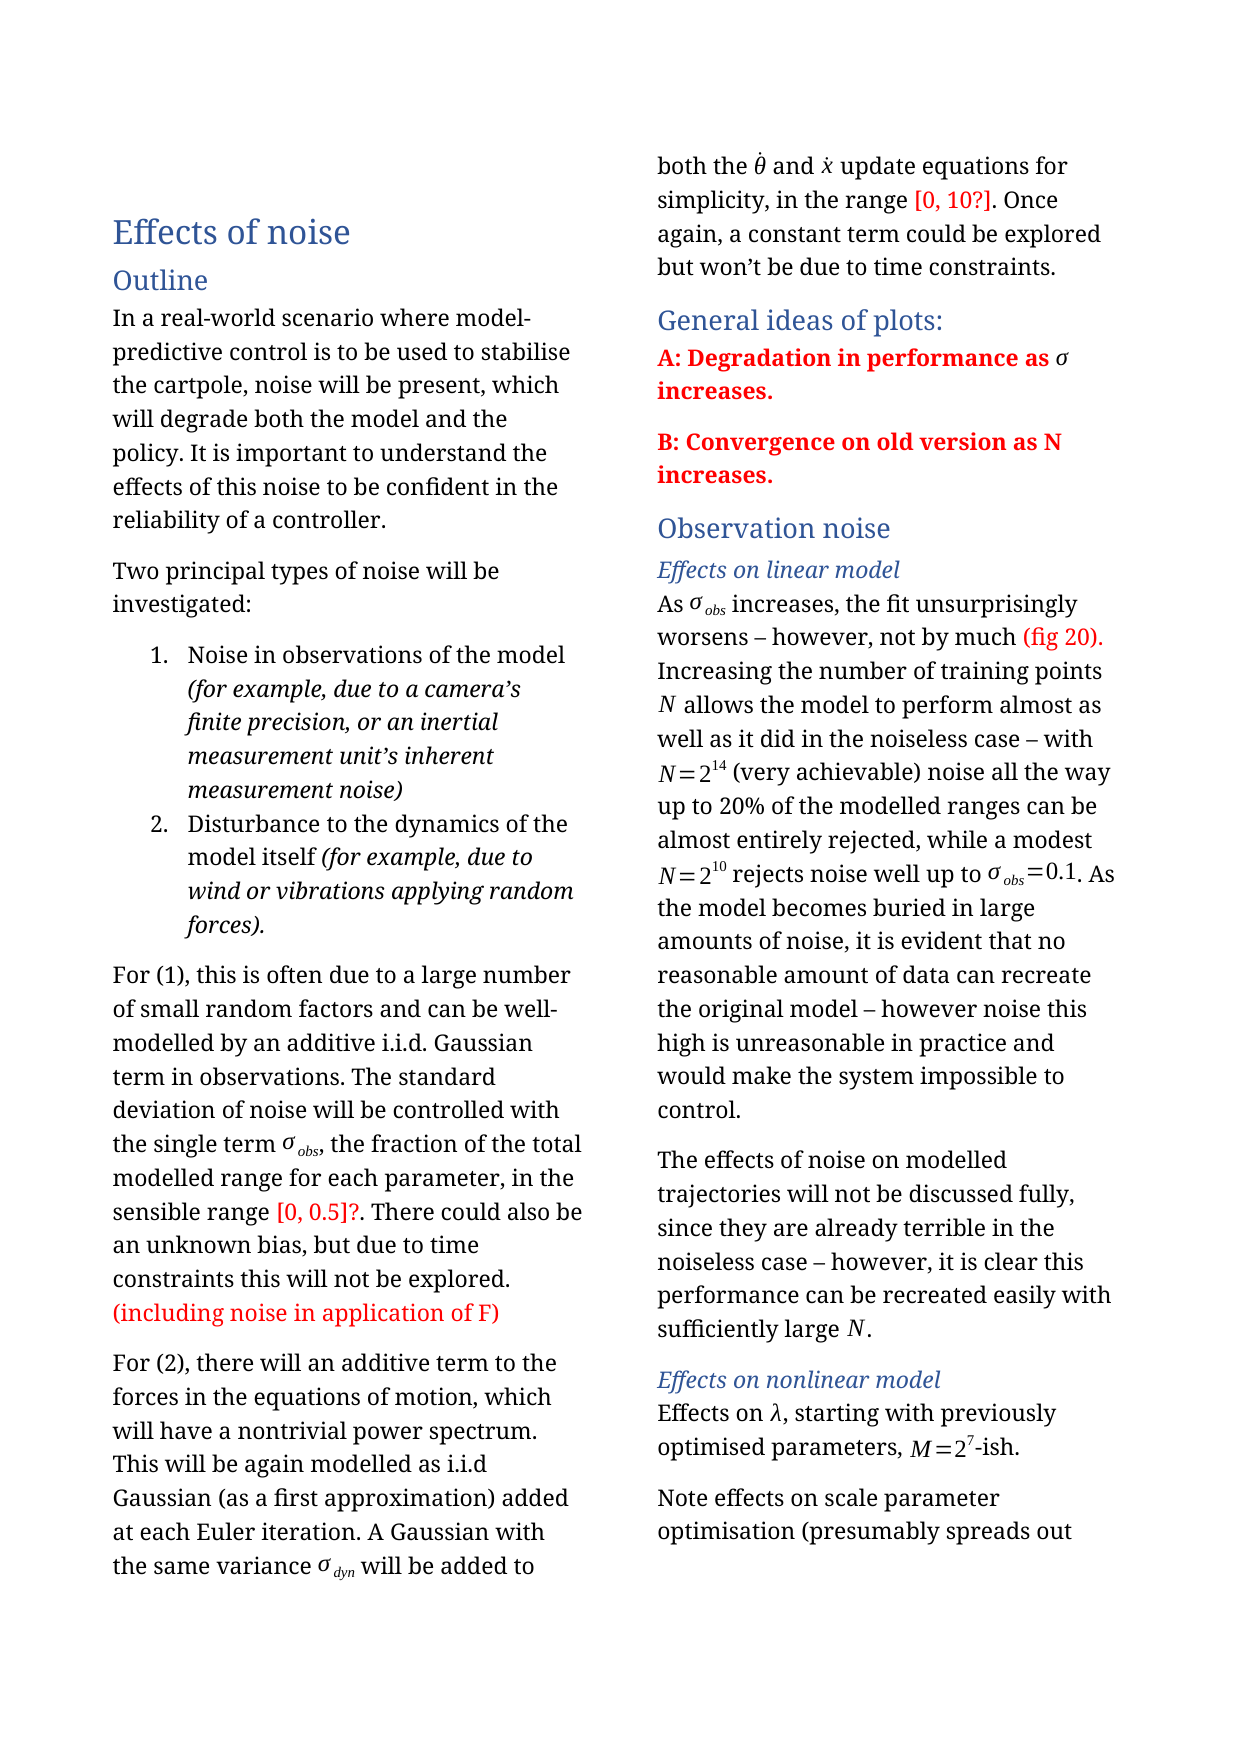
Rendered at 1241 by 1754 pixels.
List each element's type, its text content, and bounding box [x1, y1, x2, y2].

text As increases, the fit unsurprisingly worsens – however, not by much (fig 20). Increasing the number of training points allows the model to perform almost as well as it did in the noiseless case – with (very achievable) noise all the way up to 20% of the modelled ranges can be almost entirely rejected, while a modest rejects noise well up to . As the model becomes buried in large amounts of noise, it is evident that no reasonable amount of data can recreate the original model – however noise this high is unreasonable in practice and would make the system impossible to control. [657, 587, 1128, 1125]
text Effects on , starting with previously optimised parameters, -ish. [657, 1397, 1128, 1462]
subtitle Effects on nonlinear model [657, 1363, 1128, 1395]
text In a real-world scenario where model-predictive control is to be used to stabilise the cartpole, noise will be present, which will degrade both the model and the policy. It is important to understand the effects of this noise to be confident in the reliability of a controller. [112, 302, 583, 535]
list Noise in observations of the model (for example, due to a camera’s finite precision, or an inertial measurement unit’s inherent measurement noise) [150, 639, 583, 805]
text For (1), this is often due to a large number of small random factors and can be well-modelled by an additive i.i.d. Gaussian term in observations. The standard deviation of noise will be controlled with the single term , the fraction of the total modelled range for each parameter, in the sensible range [0, 0.5]?. There could also be an unknown bias, but due to time constraints this will not be explored. (including noise in application of F) [112, 959, 583, 1328]
text A: Degradation in performance as increases. [657, 341, 1128, 406]
text For (2), there will an additive term to the forces in the equations of motion, which will have a nontrivial power spectrum. This will be again modelled as i.i.d Gaussian (as a first approximation) added at each Euler iteration. A Gaussian with the same variance will be added to both the and update equations for simplicity, in the range [0, 10?]. Once again, a constant term could be explored but won’t be due to time constraints. [657, 150, 1128, 282]
text B: Convergence on old version as N increases. [657, 426, 1128, 491]
subtitle Effects on linear model [657, 554, 1128, 585]
text Note effects on scale parameter optimisation (presumably spreads out basins, increases optimum in general, not as important). [657, 1481, 1128, 1546]
subtitle Outline [112, 262, 583, 299]
subtitle Effects of noise [112, 209, 583, 254]
text For (2), there will an additive term to the forces in the equations of motion, which will have a nontrivial power spectrum. This will be again modelled as i.i.d Gaussian (as a first approximation) added at each Euler iteration. A Gaussian with the same variance will be added to both the and update equations for simplicity, in the range [0, 10?]. Once again, a constant term could be explored but won’t be due to time constraints. [112, 1347, 583, 1581]
subtitle General ideas of plots: [657, 302, 1128, 338]
subtitle Observation noise [657, 510, 1128, 547]
text The effects of noise on modelled trajectories will not be discussed fully, since they are already terrible in the noiseless case – however, it is clear this performance can be recreated easily with sufficiently large . [657, 1144, 1128, 1344]
text Two principal types of noise will be investigated: [112, 554, 583, 619]
list Disturbance to the dynamics of the model itself (for example, due to wind or vibrations applying random forces). [150, 807, 583, 940]
